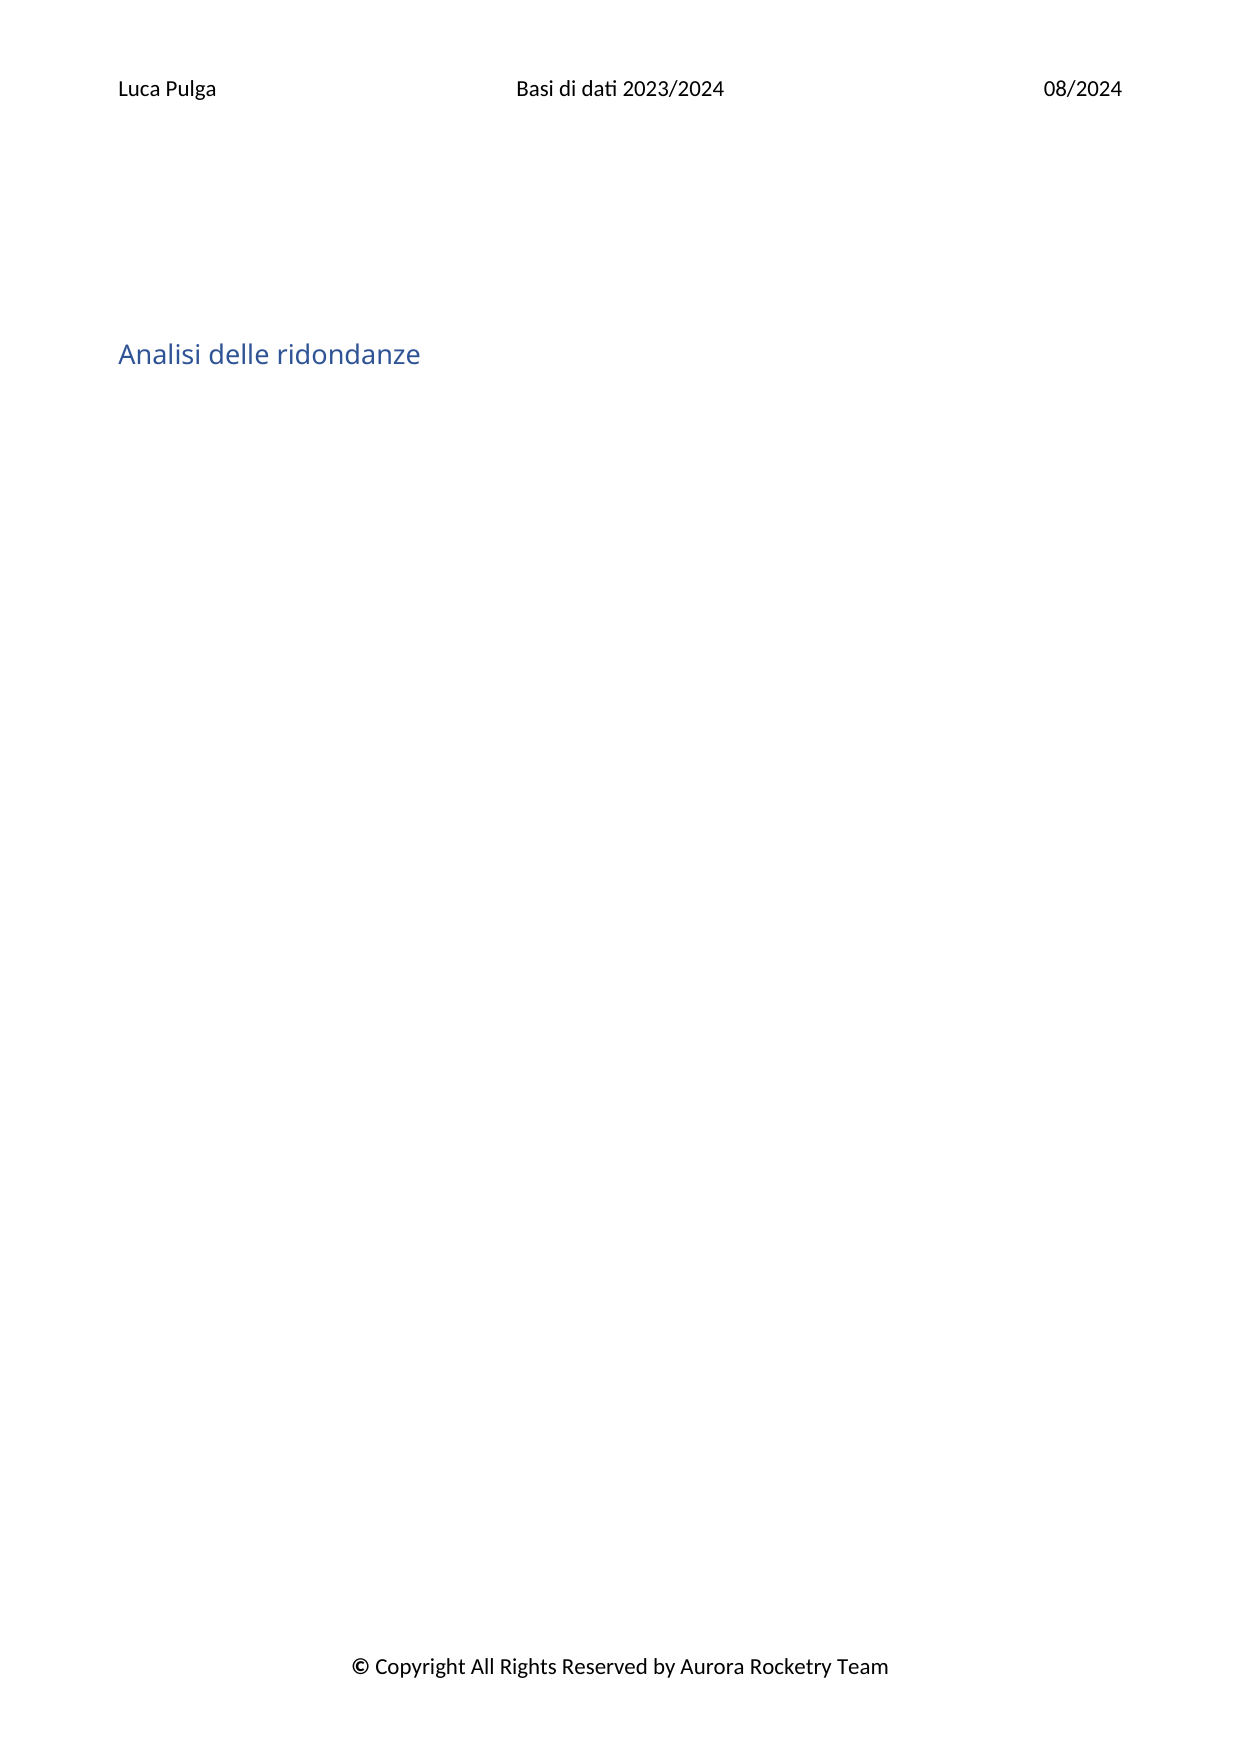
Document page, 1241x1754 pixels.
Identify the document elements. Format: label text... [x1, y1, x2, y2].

subtitle Analisi delle ridondanze [118, 335, 1122, 372]
